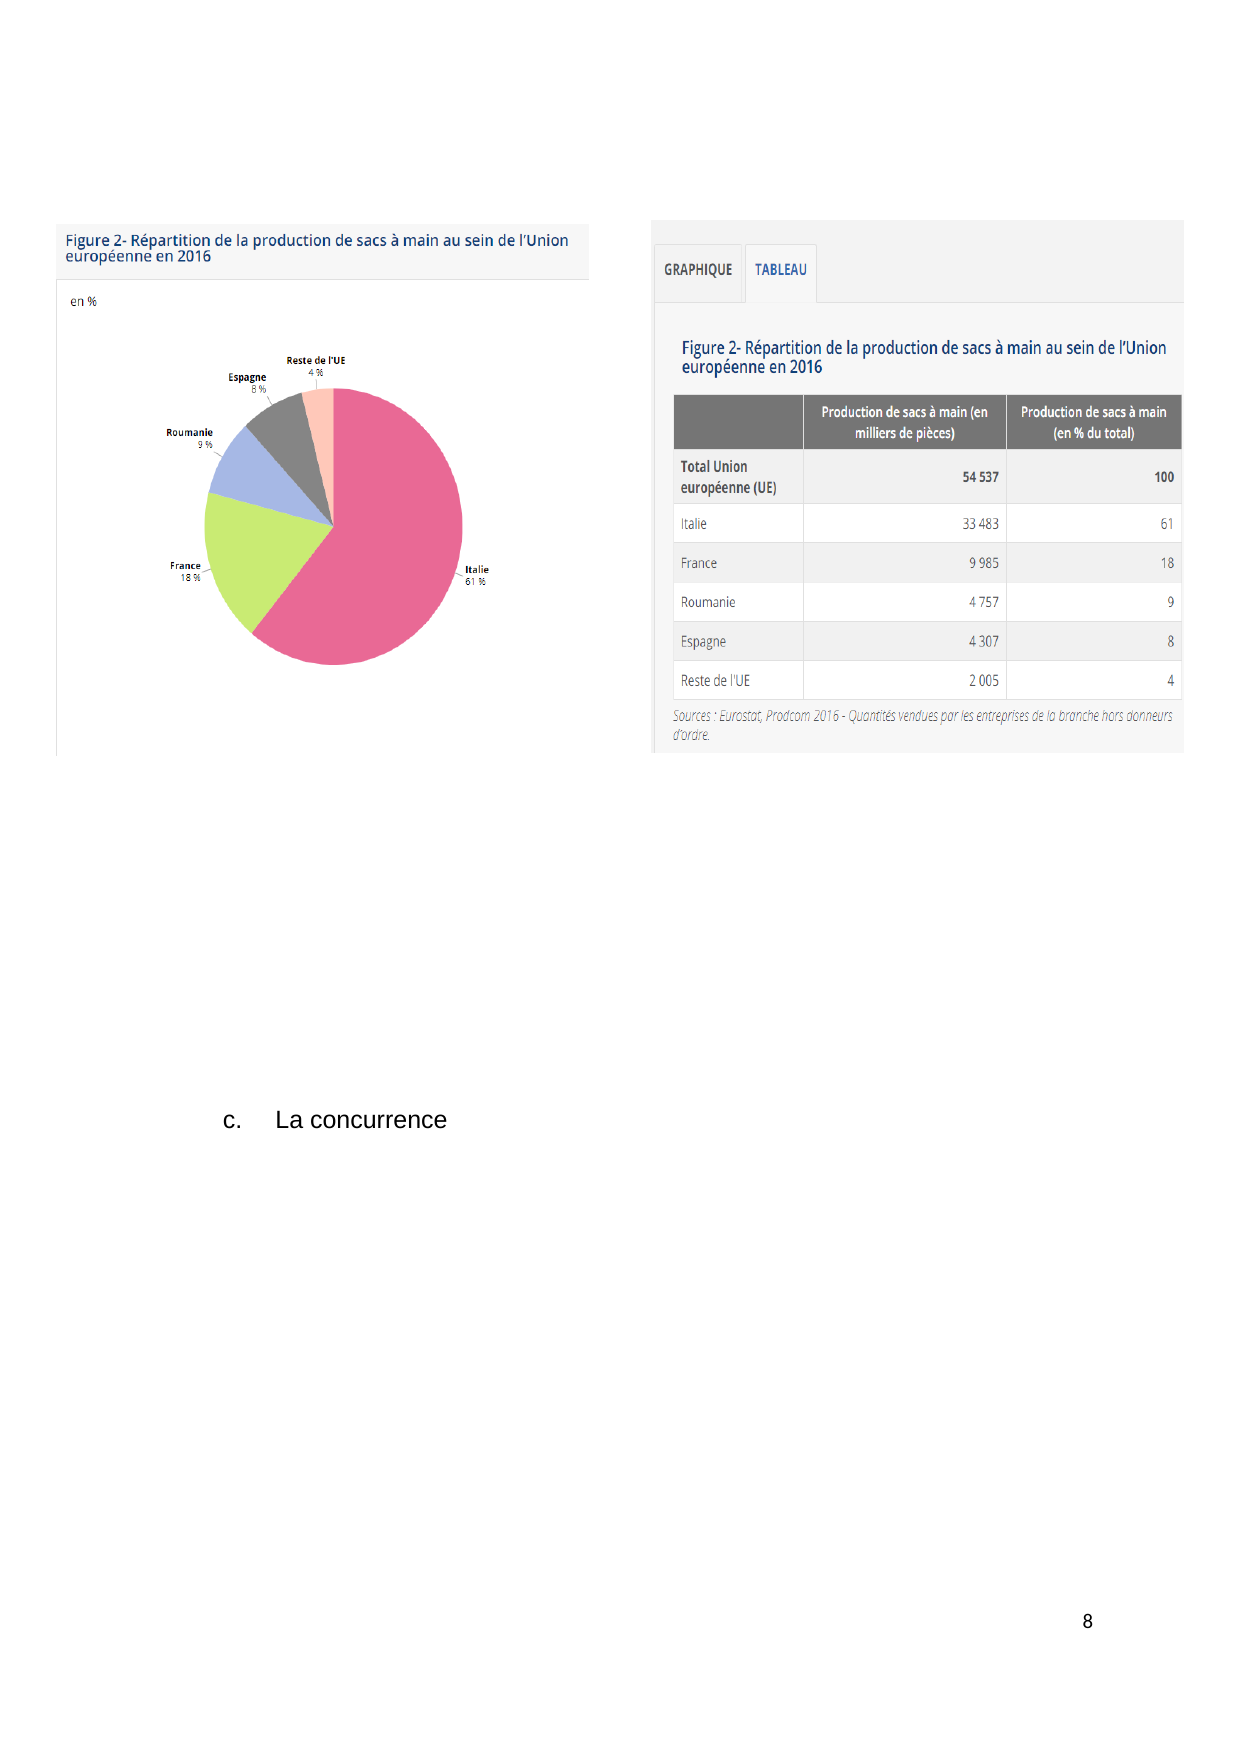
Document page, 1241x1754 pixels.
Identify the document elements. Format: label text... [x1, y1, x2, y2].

picture [56, 224, 589, 756]
list La concurrence [223, 1105, 1093, 1134]
picture [651, 220, 1184, 753]
